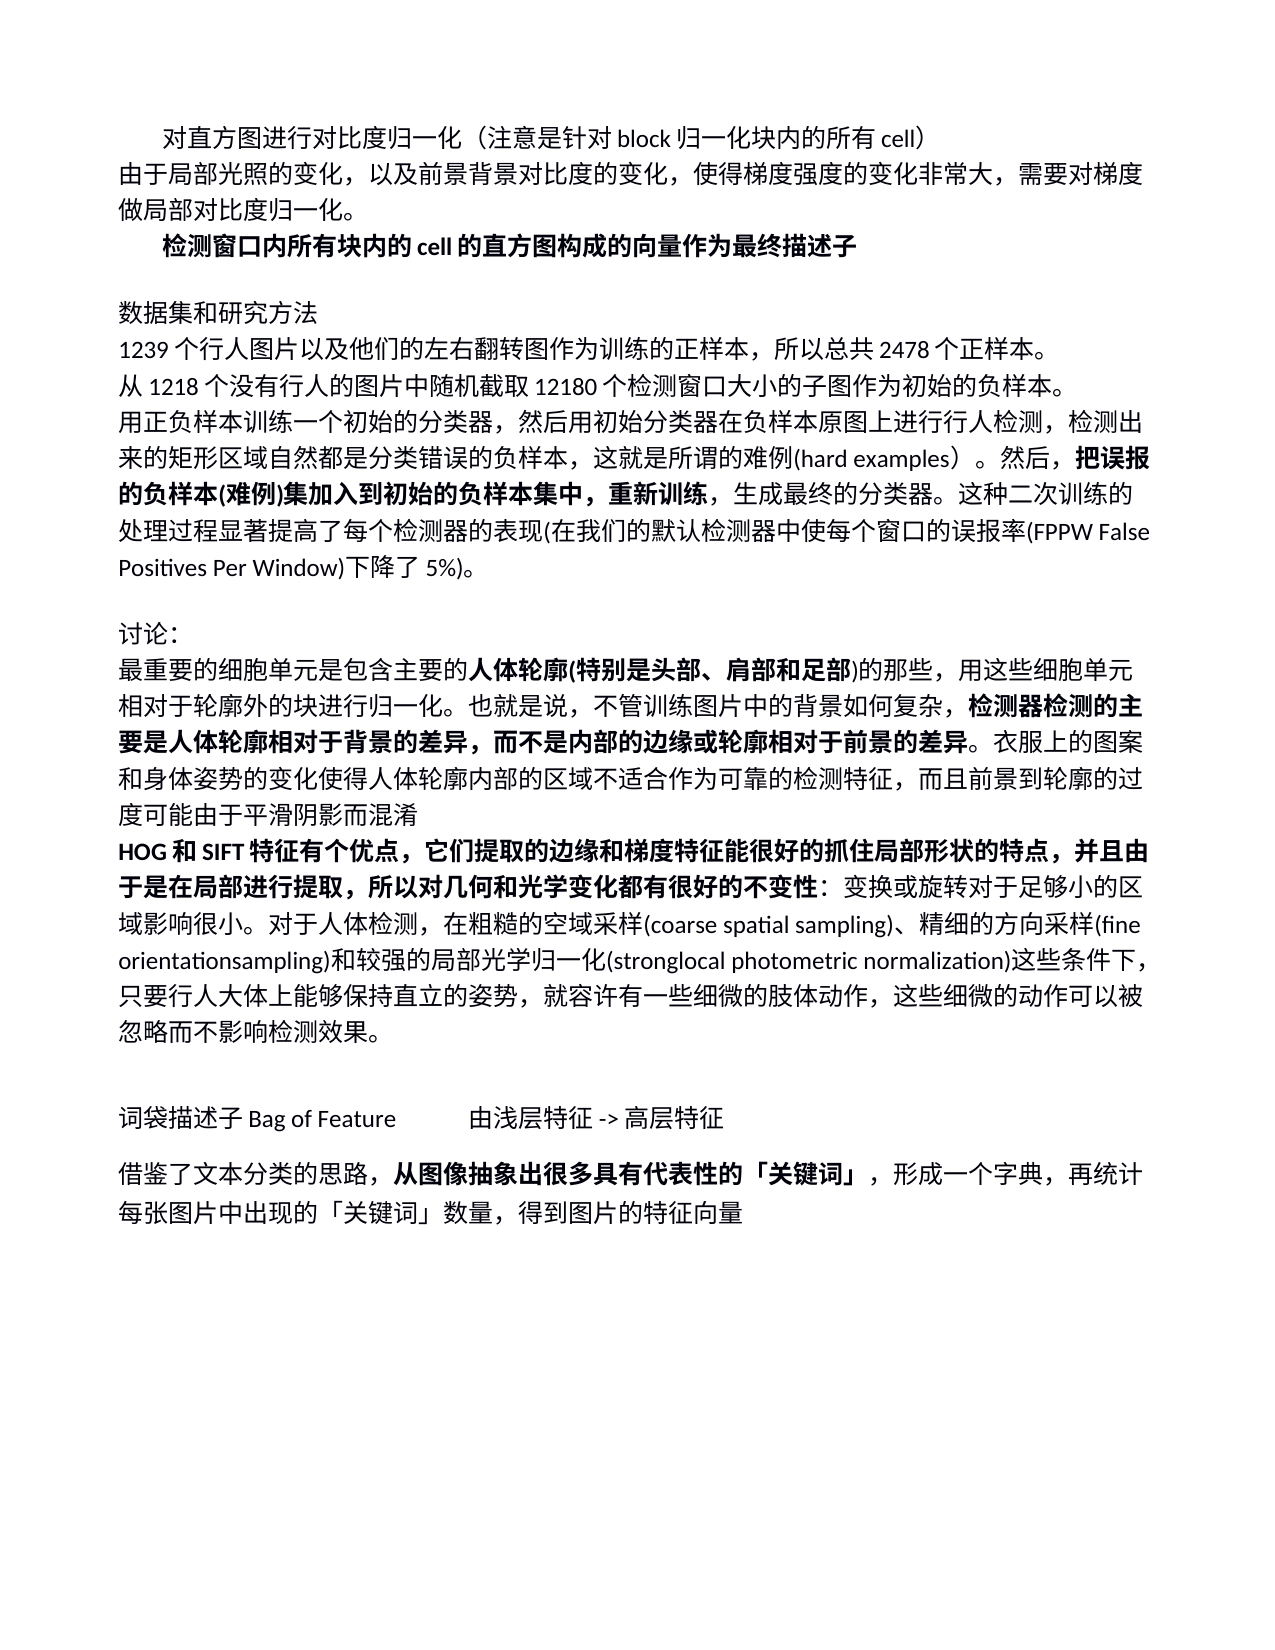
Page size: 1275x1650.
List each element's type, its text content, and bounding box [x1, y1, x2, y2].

text 数据集和研究方法 [118, 294, 1157, 330]
text 讨论： [118, 614, 1157, 650]
text 词袋描述子Bag of Feature 由浅层特征 -> 高层特征 [118, 1099, 1157, 1135]
text 最重要的细胞单元是包含主要的人体轮廓(特别是头部、肩部和足部)的那些，用这些细胞单元相对于轮廓外的块进行归一化。也就是说，不管训练图片中的背景如何复杂，检测器检测的主要是人体轮廓相对于背景的差异，而不是内部的边缘或轮廓相对于前景的差异。衣服上的图案和身体姿势的变化使得人体轮廓内部的区域不适合作为可靠的检测特征，而且前景到轮廓的过度可能由于平滑阴影而混淆 [118, 650, 1157, 832]
text HOG和SIFT特征有个优点，它们提取的边缘和梯度特征能很好的抓住局部形状的特点，并且由于是在局部进行提取，所以对几何和光学变化都有很好的不变性：变换或旋转对于足够小的区域影响很小。对于人体检测，在粗糙的空域采样(coarse spatial sampling)、精细的方向采样(fine orientationsampling)和较强的局部光学归一化(stronglocal photometric normalization)这些条件下，只要行人大体上能够保持直立的姿势，就容许有一些细微的肢体动作，这些细微的动作可以被忽略而不影响检测效果。 [118, 832, 1157, 1049]
text 检测窗口内所有块内的cell的直方图构成的向量作为最终描述子 [118, 227, 1157, 263]
text 对直方图进行对比度归一化（注意是针对block归一化块内的所有cell） [118, 118, 1157, 154]
text 由于局部光照的变化，以及前景背景对比度的变化，使得梯度强度的变化非常大，需要对梯度做局部对比度归一化。 [118, 154, 1157, 227]
text 从1218个没有行人的图片中随机截取12180个检测窗口大小的子图作为初始的负样本。 [118, 366, 1157, 402]
text 1239个行人图片以及他们的左右翻转图作为训练的正样本，所以总共2478个正样本。 [118, 330, 1157, 366]
text 用正负样本训练一个初始的分类器，然后用初始分类器在负样本原图上进行行人检测，检测出来的矩形区域自然都是分类错误的负样本，这就是所谓的难例(hard examples）。然后，把误报的负样本(难例)集加入到初始的负样本集中，重新训练，生成最终的分类器。这种二次训练的处理过程显著提高了每个检测器的表现(在我们的默认检测器中使每个窗口的误报率(FPPW False Positives Per Window)下降了5%)。 [118, 402, 1157, 584]
text 借鉴了文本分类的思路，从图像抽象出很多具有代表性的「关键词」，形成一个字典，再统计每张图片中出现的「关键词」数量，得到图片的特征向量 [118, 1154, 1157, 1230]
